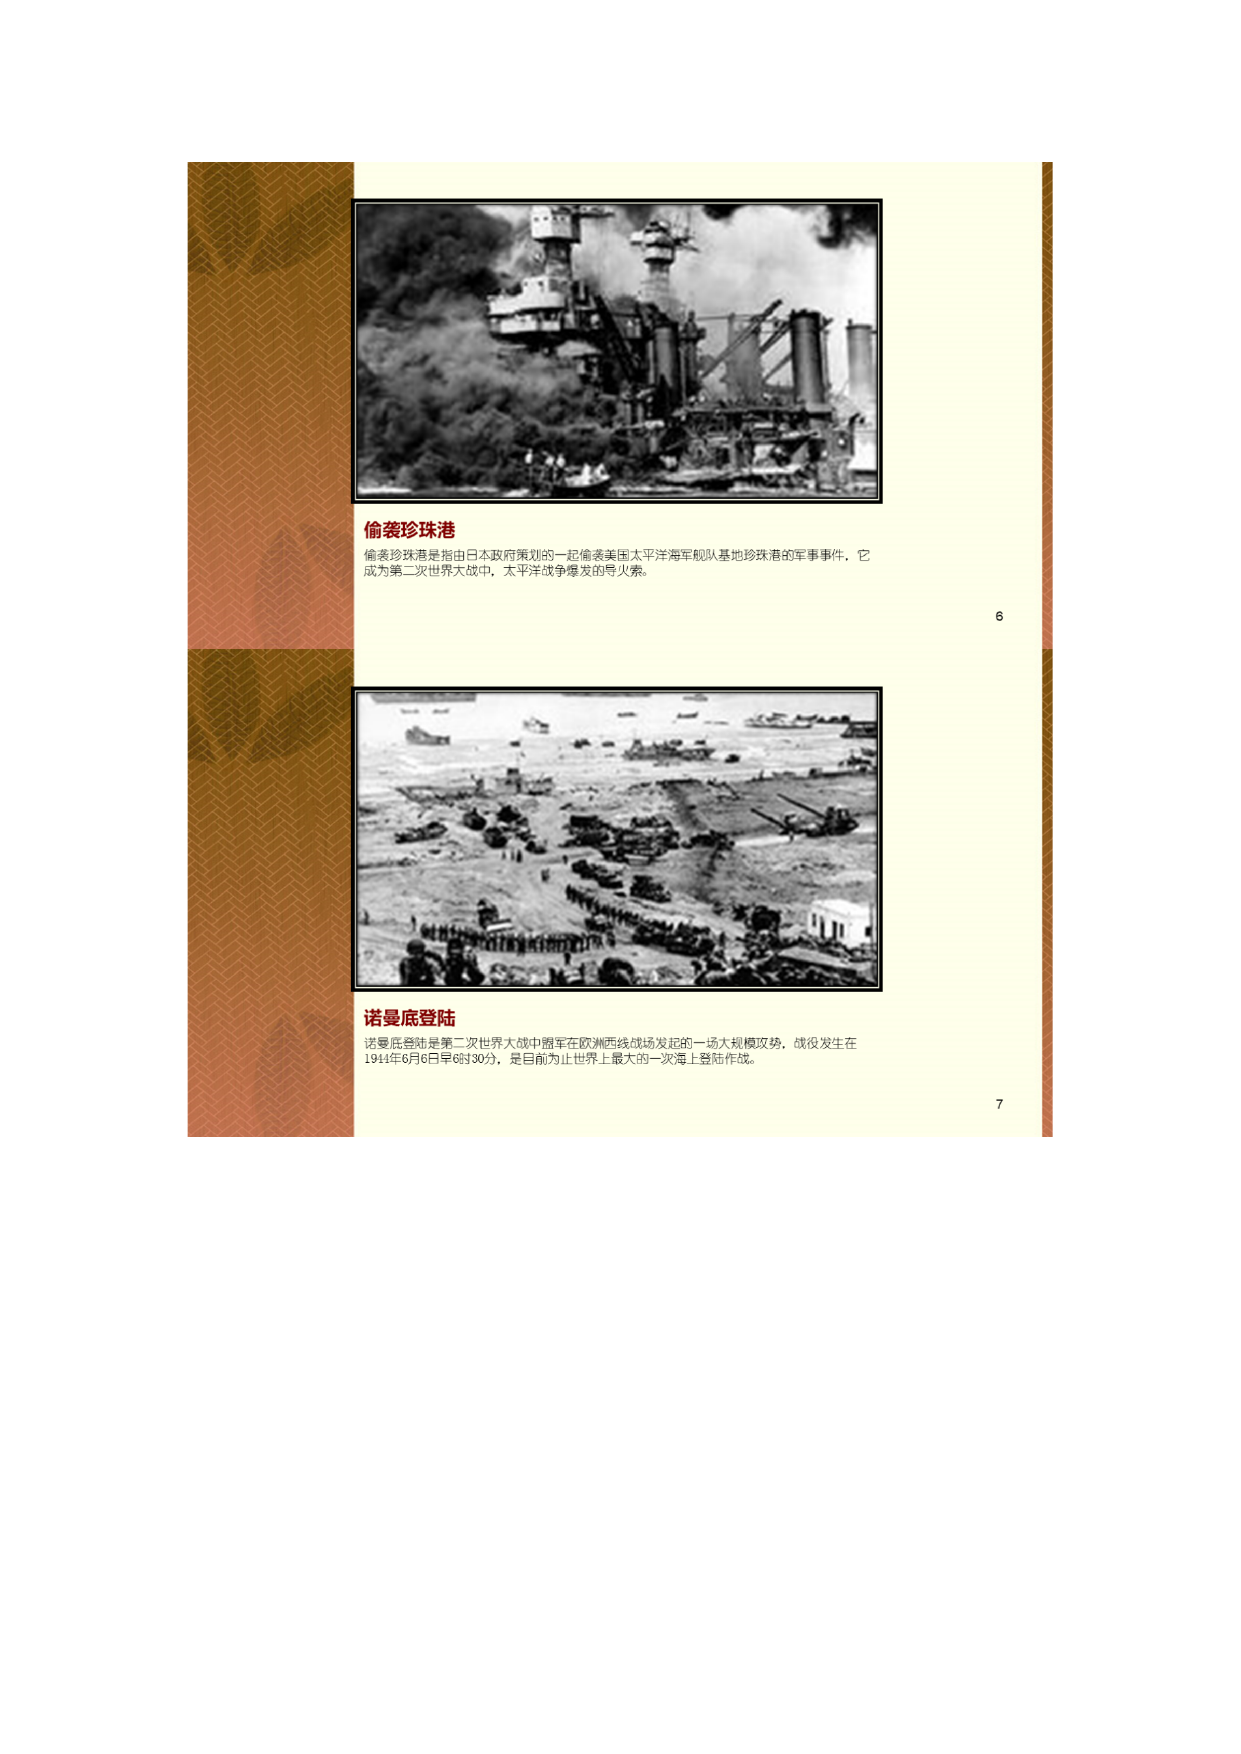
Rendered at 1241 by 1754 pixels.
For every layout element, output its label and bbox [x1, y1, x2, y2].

picture [187, 162, 1053, 1137]
